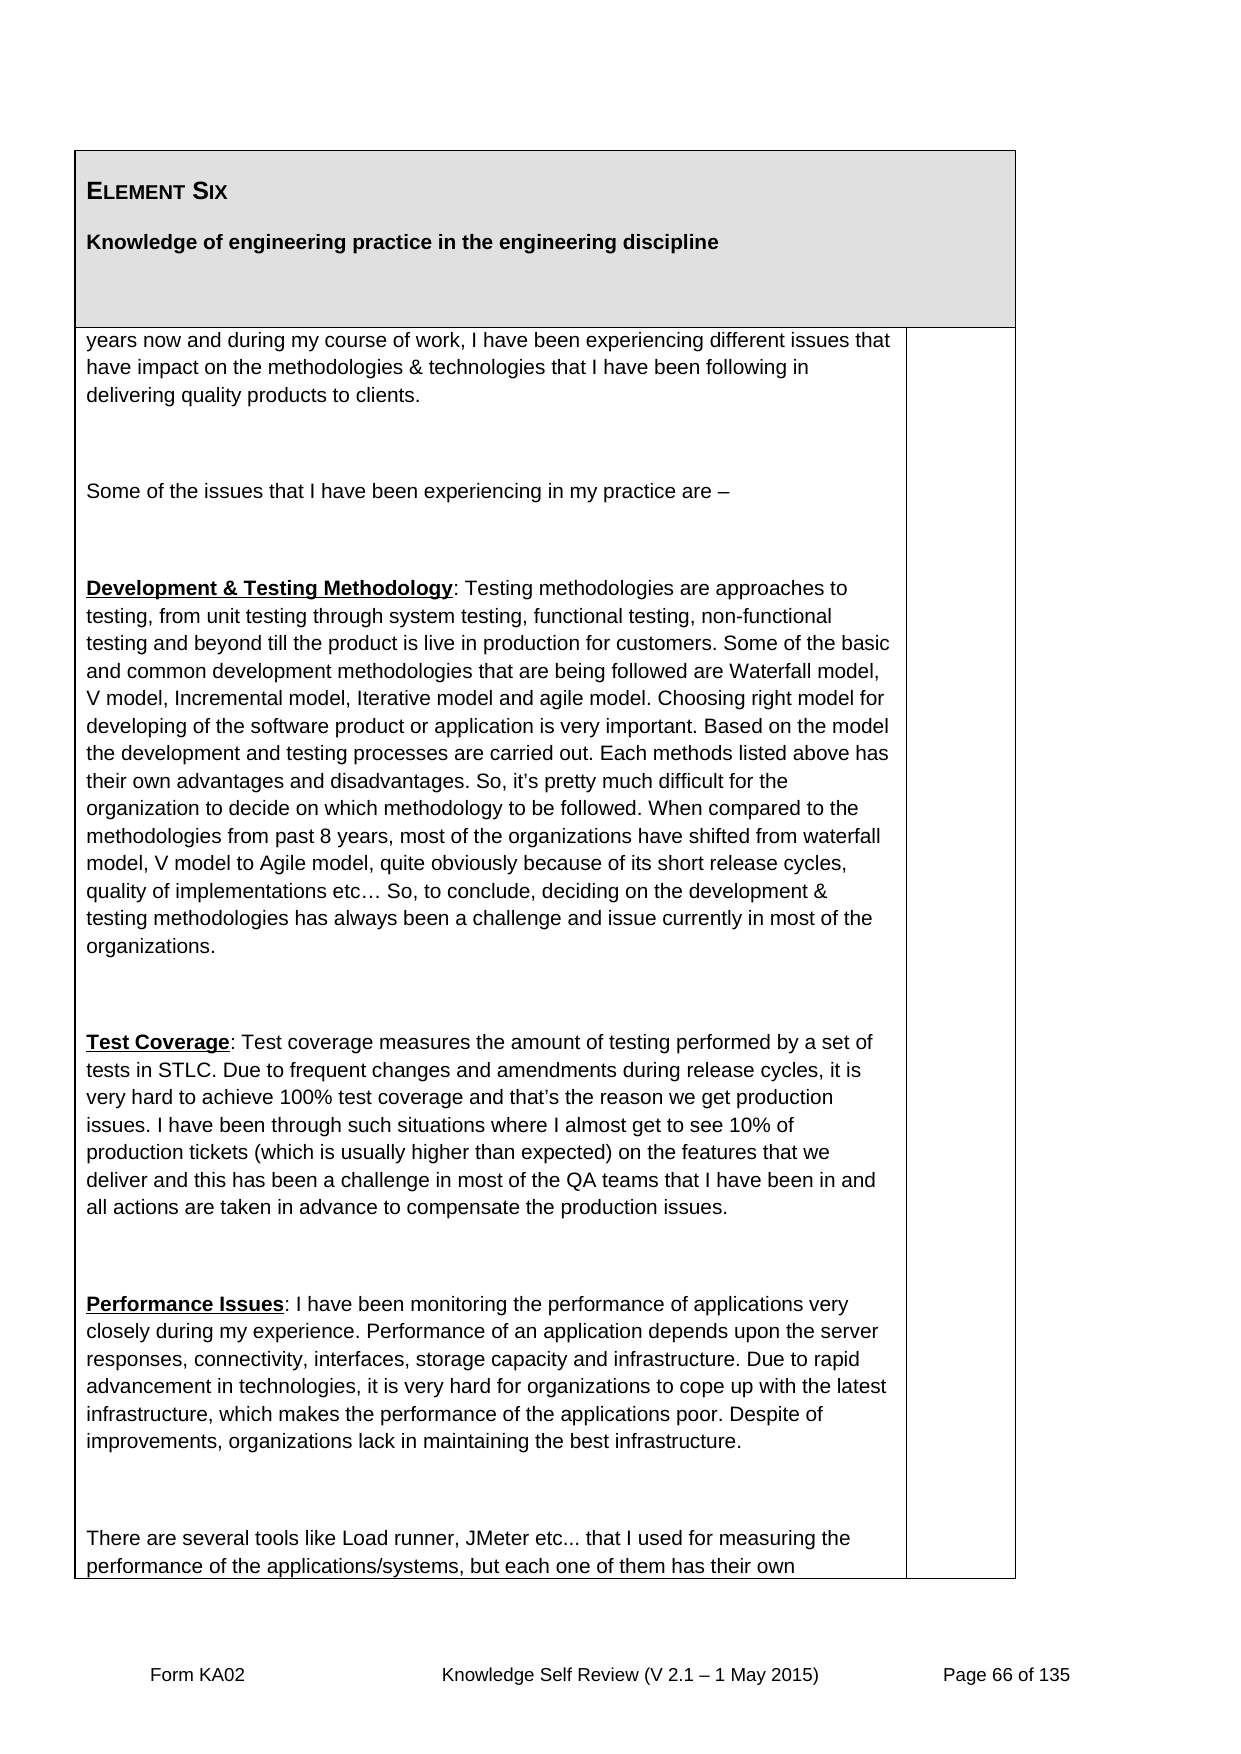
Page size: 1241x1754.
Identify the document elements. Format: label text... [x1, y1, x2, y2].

table_header Element Six Knowledge of engineering practice in the engineering discipline [76, 151, 1015, 327]
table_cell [907, 328, 1015, 1577]
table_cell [76, 328, 906, 1577]
